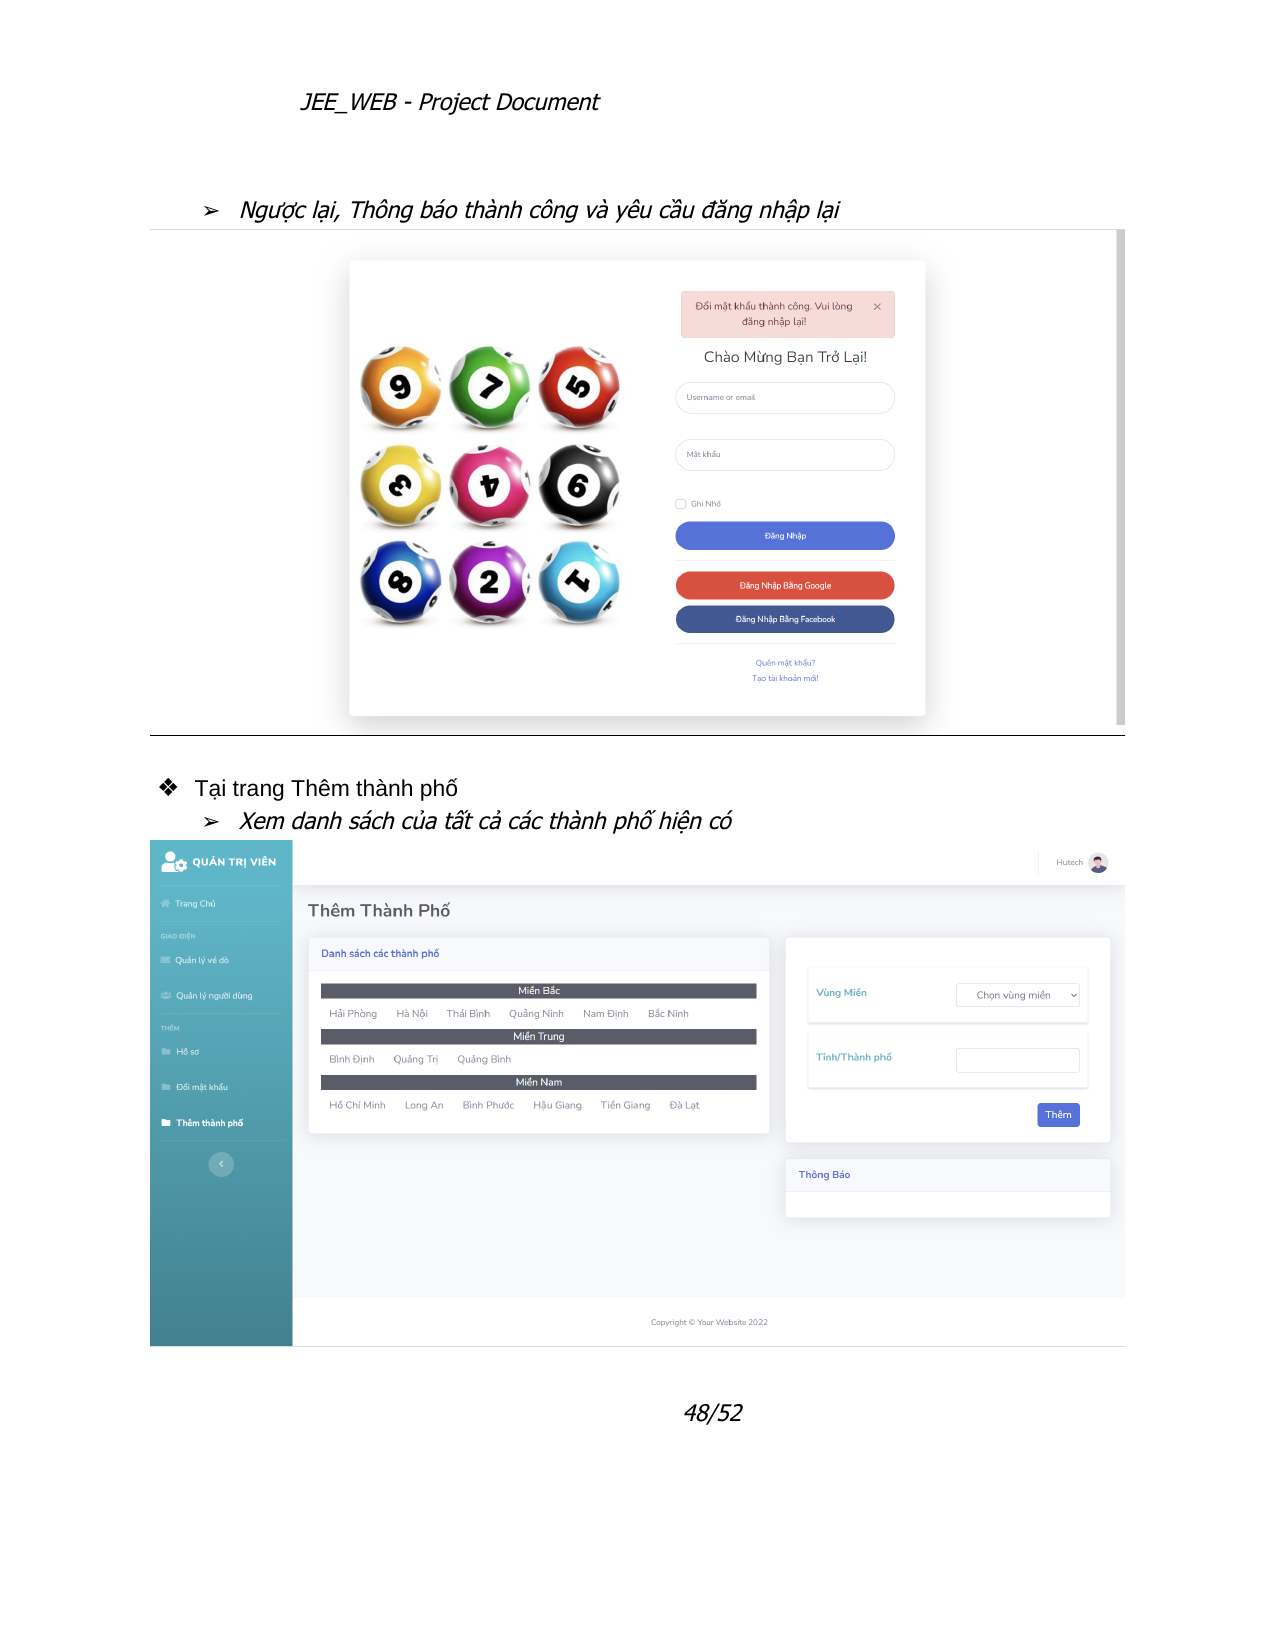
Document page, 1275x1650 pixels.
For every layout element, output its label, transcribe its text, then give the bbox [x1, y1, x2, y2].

list Xem danh sách của tất cả các thành phố hiện có [201, 806, 1125, 834]
picture [150, 229, 1125, 736]
picture [150, 840, 1125, 1347]
list Ngược lại, Thông báo thành công và yêu cầu đăng nhập lại [201, 196, 1125, 223]
subtitle Tại trang Thêm thành phố [157, 773, 1125, 802]
